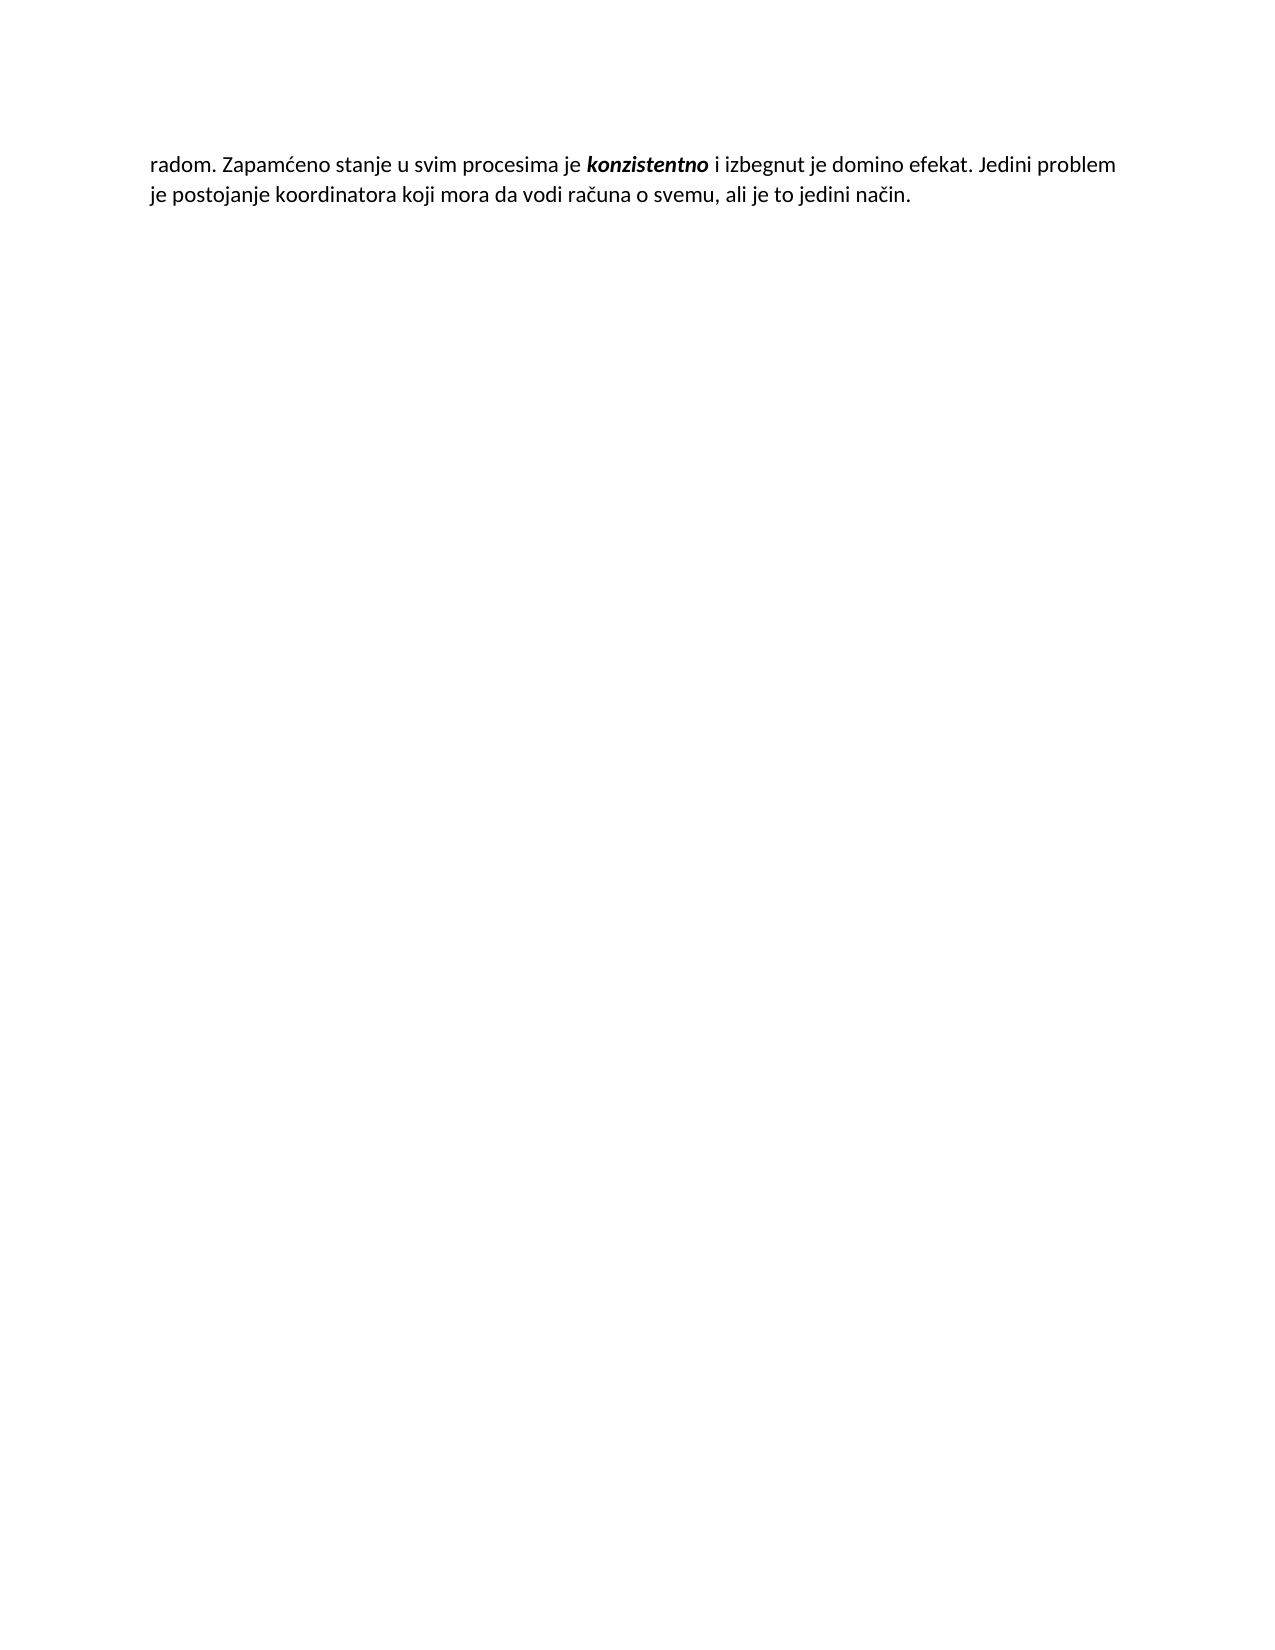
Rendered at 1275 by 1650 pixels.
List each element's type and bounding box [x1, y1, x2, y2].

text [150, 150, 1125, 208]
